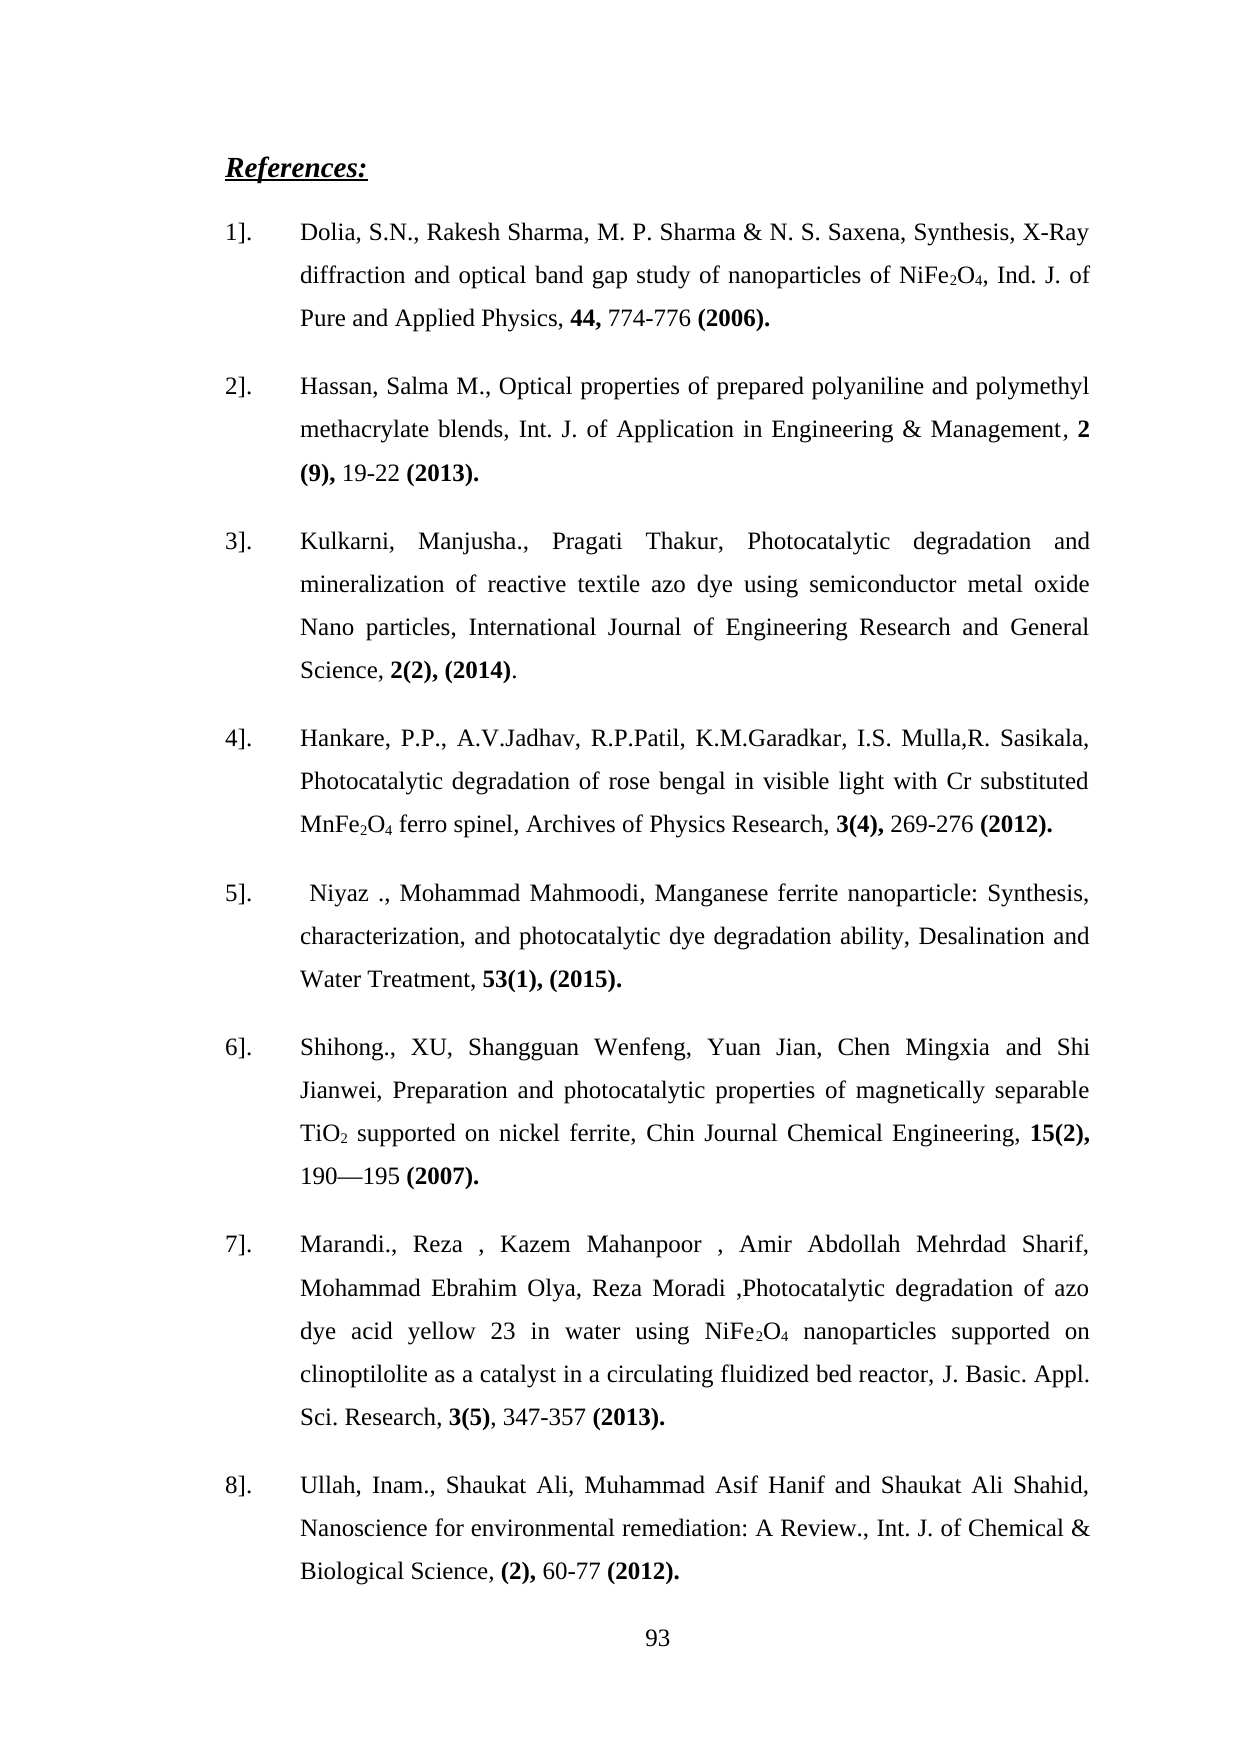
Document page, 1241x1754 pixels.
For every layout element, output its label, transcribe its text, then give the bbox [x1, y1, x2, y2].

text 1]. Dolia, S.N., Rakesh Sharma, M. P. Sharma & N. S. Saxena, Synthesis, X-Ray diffraction and optical band gap study of nanoparticles of NiFe2O4, Ind. J. of Pure and Applied Physics, 44, 774-776 (2006). [225, 217, 1090, 332]
text 3]. Kulkarni, Manjusha., Pragati Thakur, Photocatalytic degradation and mineralization of reactive textile azo dye using semiconductor metal oxide Nano particles, International Journal of Engineering Research and General Science, 2(2), (2014). [225, 526, 1090, 684]
text 2]. Hassan, Salma M., Optical properties of prepared polyaniline and polymethyl methacrylate blends, Int. J. of Application in Engineering & Management, 2 (9), 19-22 (2013). [225, 371, 1090, 486]
text 6]. Shihong., XU, Shangguan Wenfeng, Yuan Jian, Chen Mingxia and Shi Jianwei, Preparation and photocatalytic properties of magnetically separable TiO2 supported on nickel ferrite, Chin Journal Chemical Engineering, 15(2), 190—195 (2007). [225, 1032, 1090, 1190]
text 8]. Ullah, Inam., Shaukat Ali, Muhammad Asif Hanif and Shaukat Ali Shahid, Nanoscience for environmental remediation: A Review., Int. J. of Chemical & Biological Science, (2), 60-77 (2012). [225, 1470, 1090, 1585]
text References: [225, 150, 1090, 183]
text 5]. Niyaz ., Mohammad Mahmoodi, Manganese ferrite nanoparticle: Synthesis, characterization, and photocatalytic dye degradation ability, Desalination and Water Treatment, 53(1), (2015). [225, 878, 1090, 993]
text 4]. Hankare, P.P., A.V.Jadhav, R.P.Patil, K.M.Garadkar, I.S. Mulla,R. Sasikala, Photocatalytic degradation of rose bengal in visible light with Cr substituted MnFe2O4 ferro spinel, Archives of Physics Research, 3(4), 269-276 (2012). [225, 723, 1090, 838]
text 7]. Marandi., Reza , Kazem Mahanpoor , Amir Abdollah Mehrdad Sharif, Mohammad Ebrahim Olya, Reza Moradi ,Photocatalytic degradation of azo dye acid yellow 23 in water using NiFe2O4 nanoparticles supported on clinoptilolite as a catalyst in a circulating fluidized bed reactor, J. Basic. Appl. Sci. Research, 3(5), 347-357 (2013). [225, 1229, 1090, 1431]
